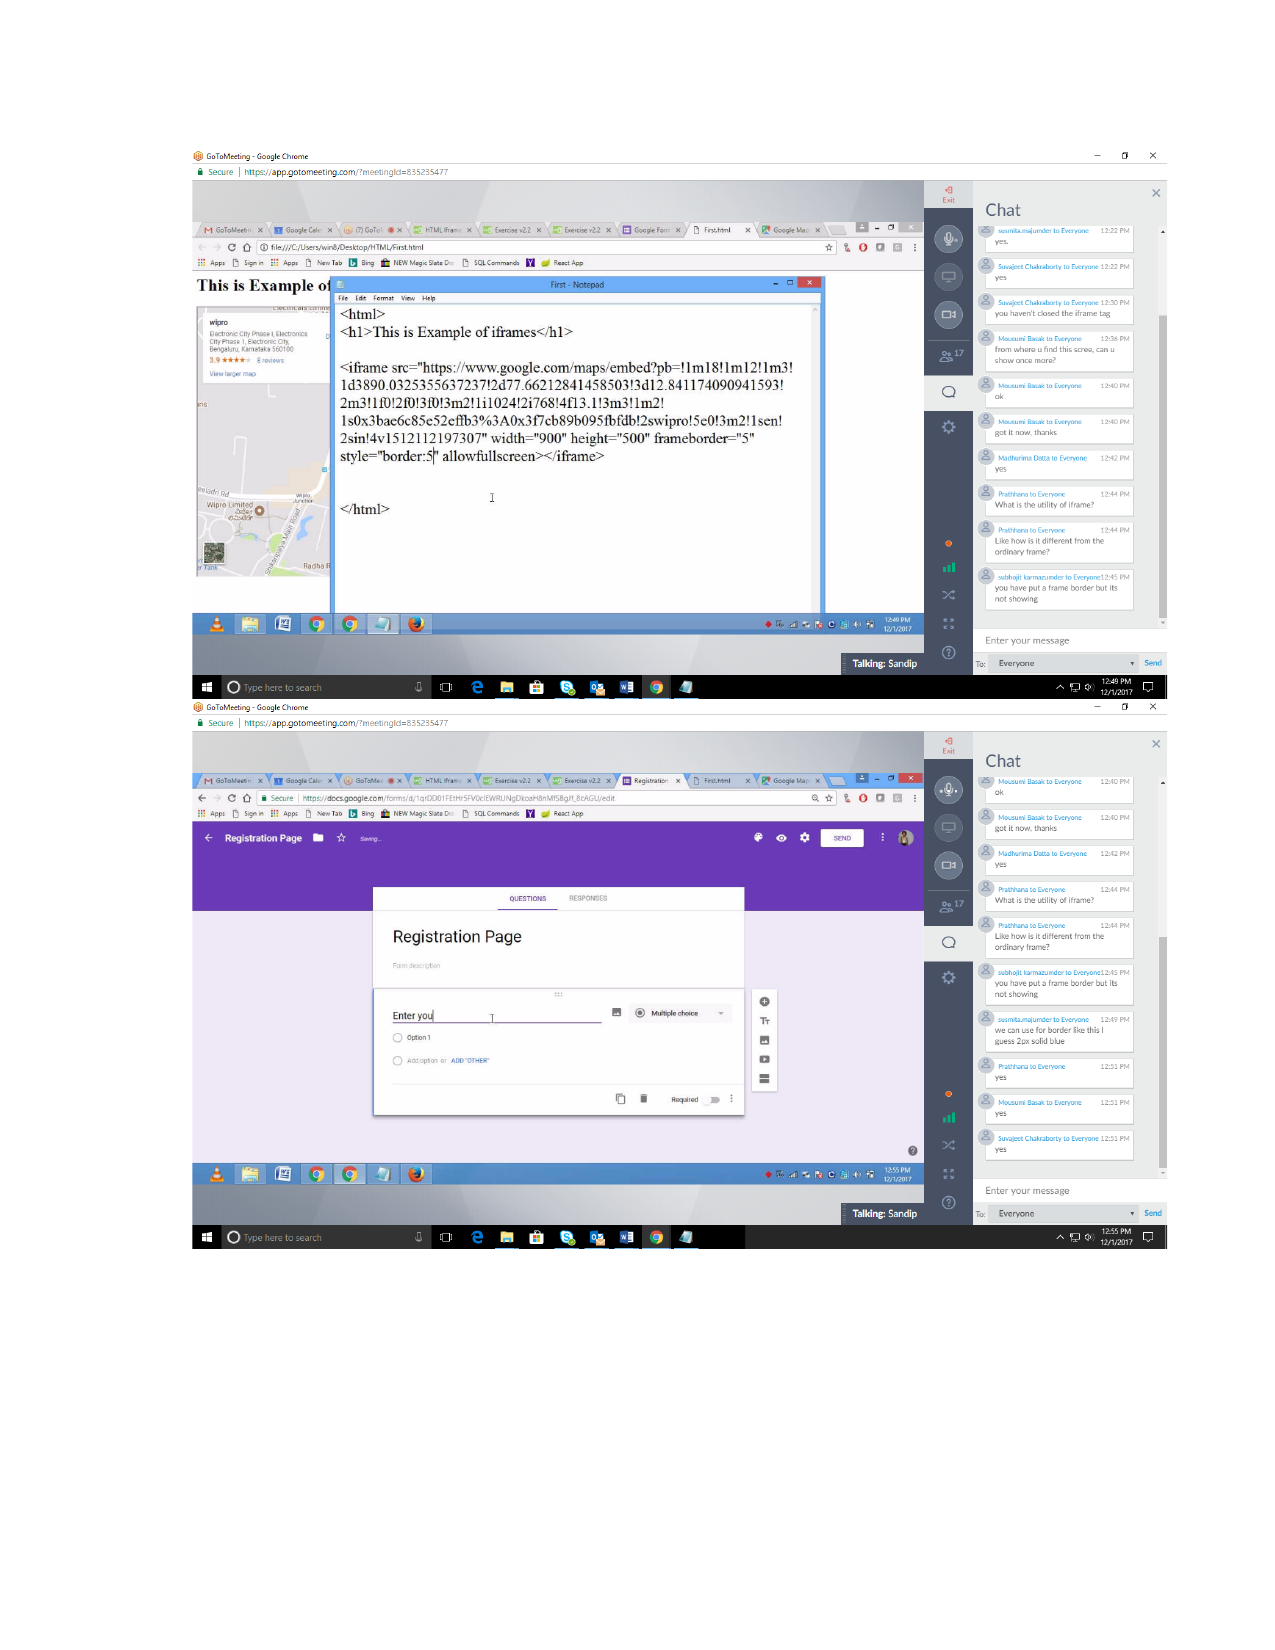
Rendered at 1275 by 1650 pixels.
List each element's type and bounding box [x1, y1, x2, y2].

picture [192, 150, 1168, 699]
picture [192, 700, 1168, 1249]
